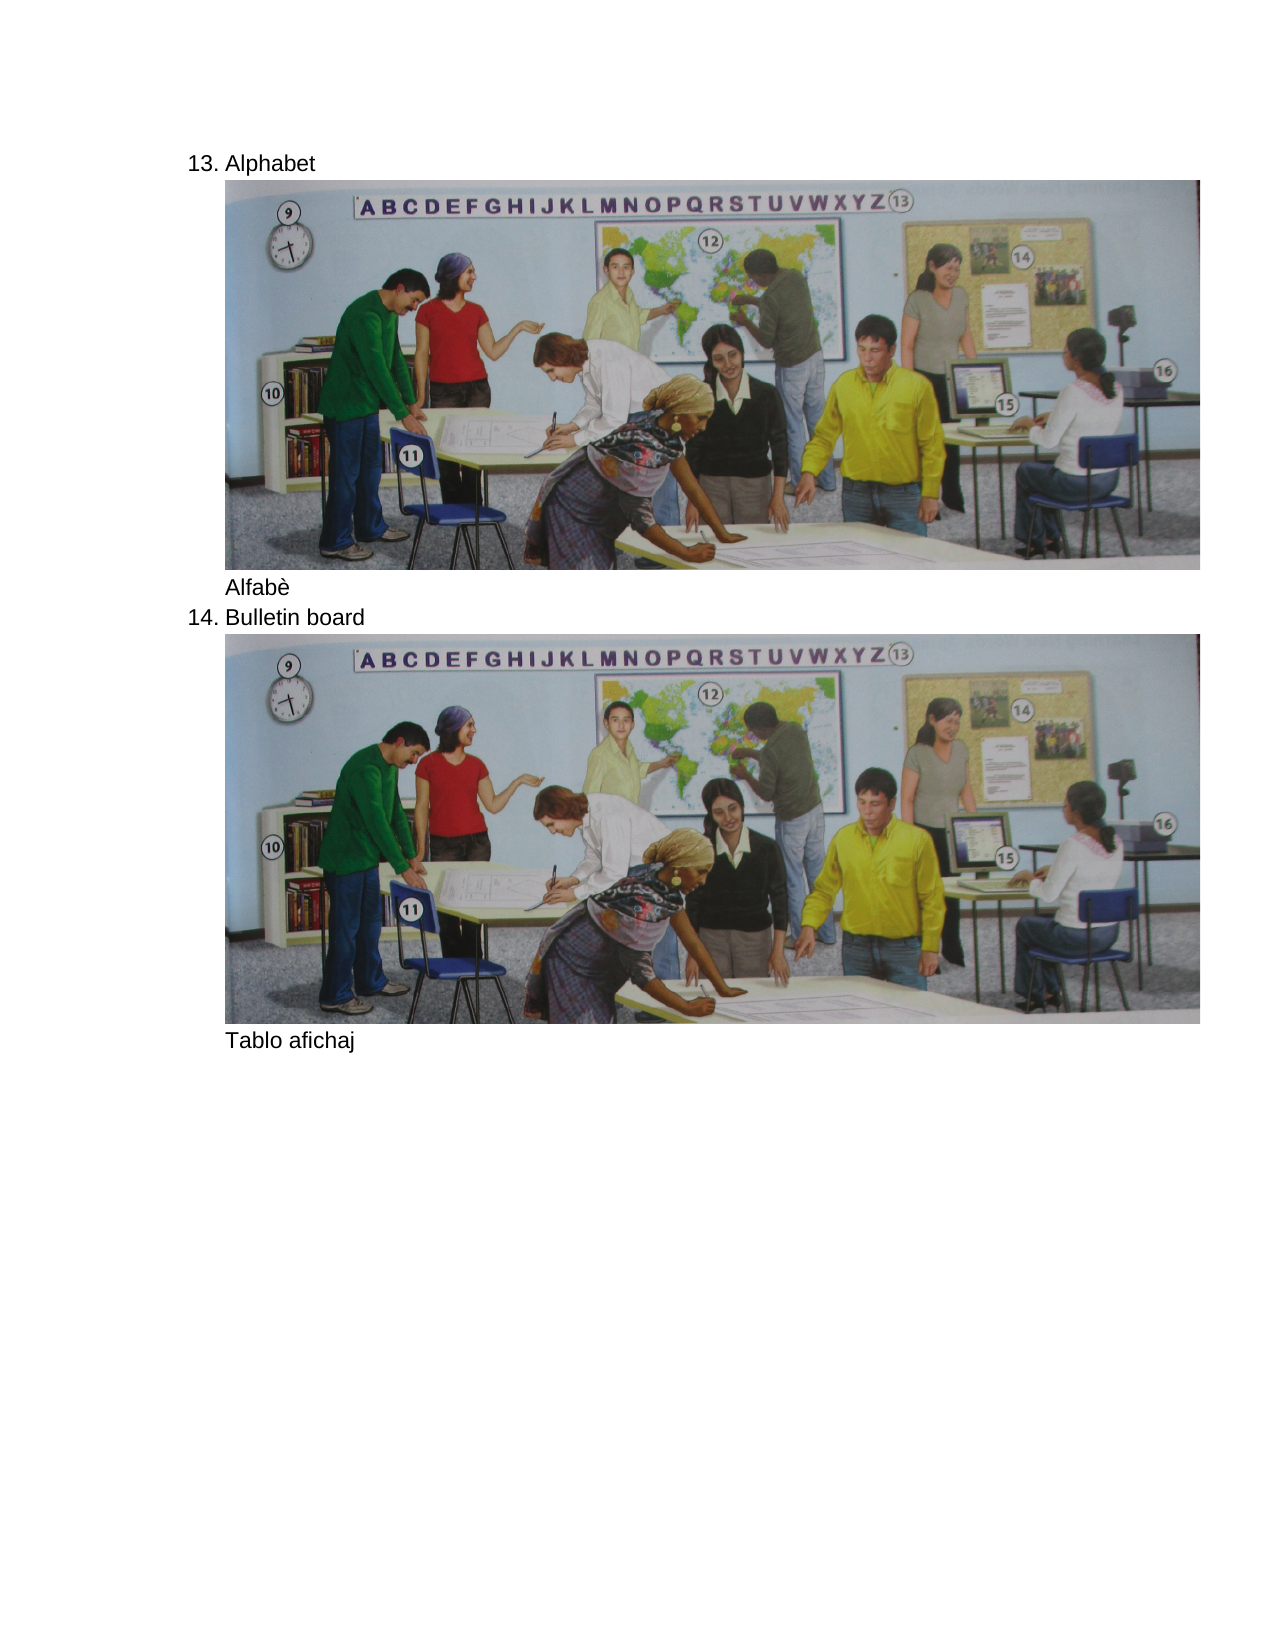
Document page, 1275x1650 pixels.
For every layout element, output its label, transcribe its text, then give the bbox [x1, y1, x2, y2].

picture [225, 180, 1200, 570]
picture [225, 634, 1200, 1024]
